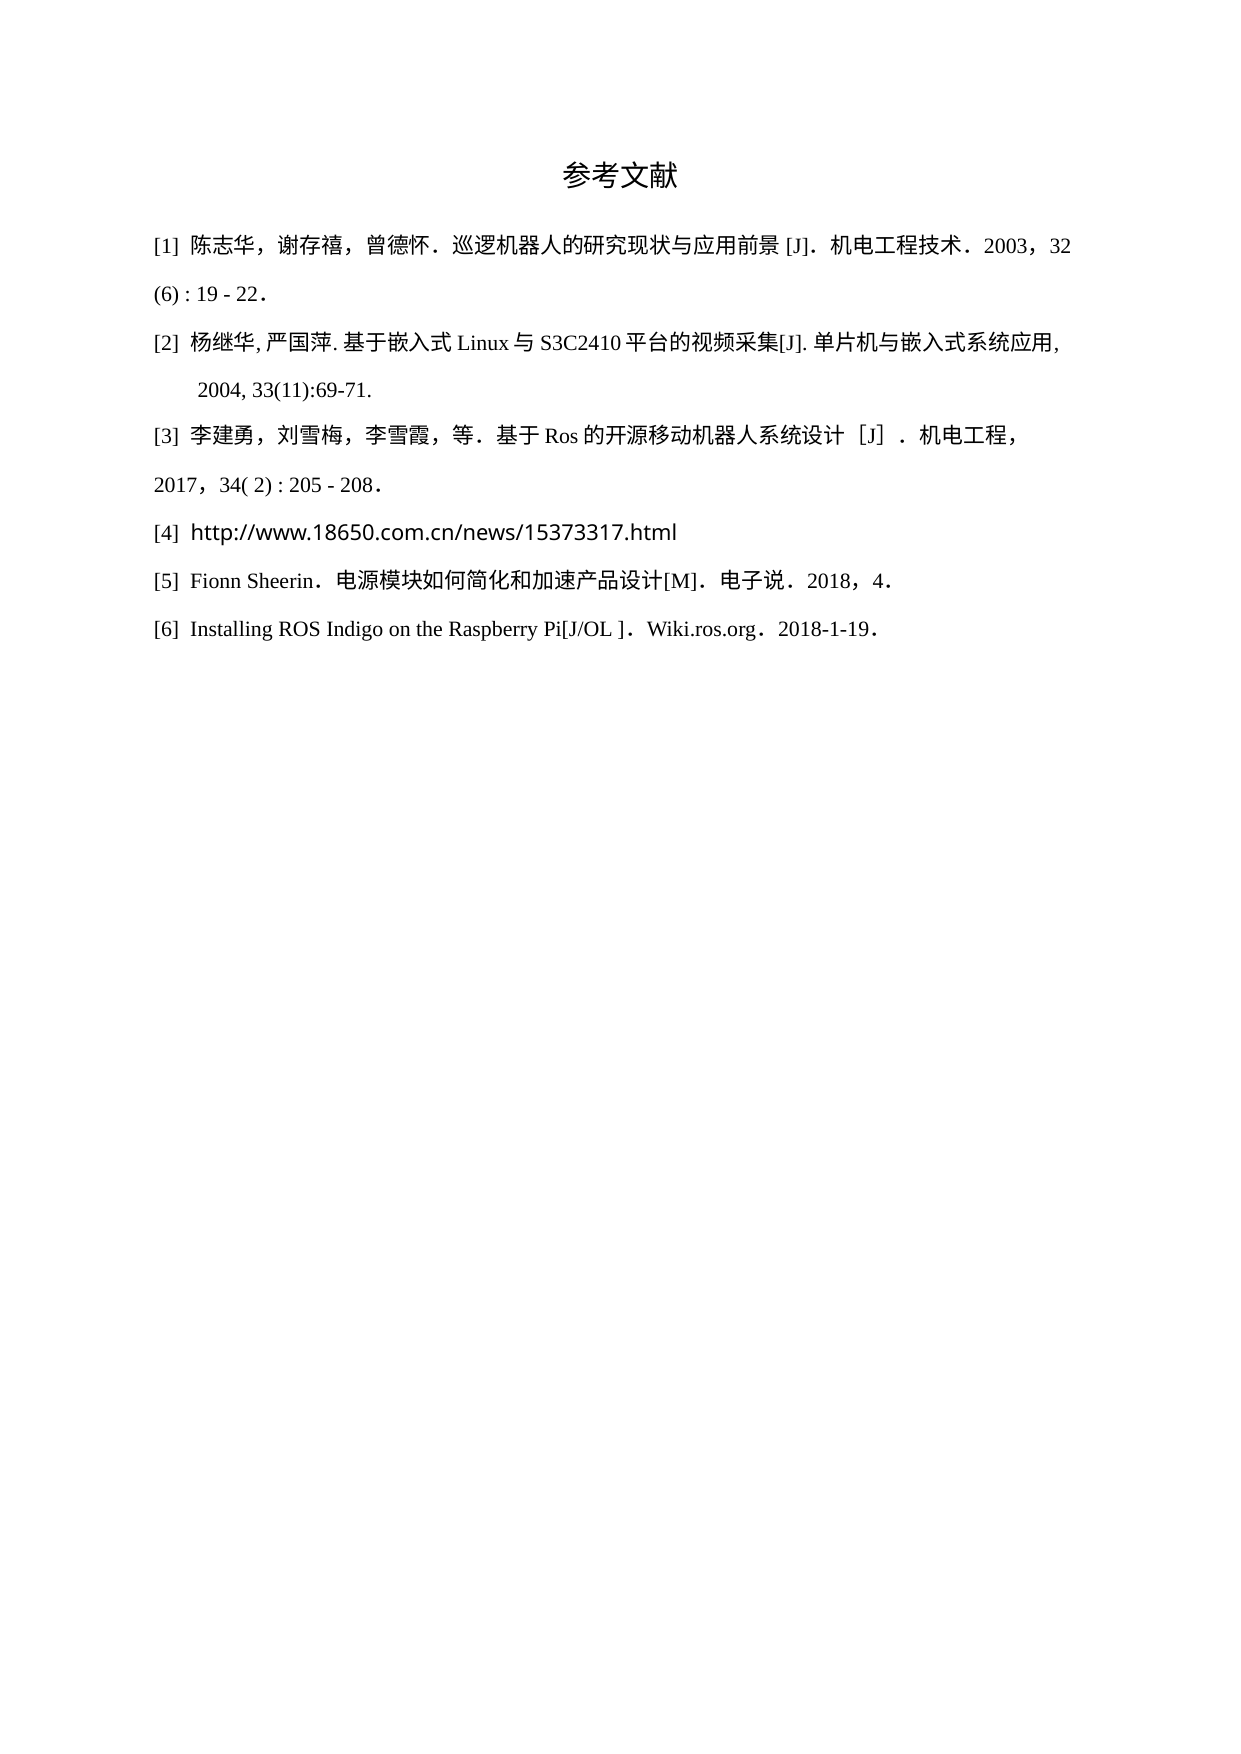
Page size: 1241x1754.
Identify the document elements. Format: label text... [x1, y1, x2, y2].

list http://www.18650.com.cn/news/15373317.html [153, 515, 1087, 548]
list 李建勇，刘雪梅，李雪霞，等．基于Ros的开源移动机器人系统设计［J］．机电工程，2017，34( 2) : 205 - 208． [153, 418, 1087, 499]
list Fionn Sheerin．电源模块如何简化和加速产品设计[M]．电子说．2018，4． [153, 563, 1087, 595]
list 陈志华，谢存禧，曾德怀．巡逻机器人的研究现状与应用前景 [J]．机电工程技术．2003，32 (6) : 19 - 22． [153, 227, 1087, 308]
subtitle 参考文献 [153, 141, 1087, 206]
list 杨继华, 严国萍. 基于嵌入式Linux与S3C2410平台的视频采集[J]. 单片机与嵌入式系统应用, 2004, 33(11):69-71. [153, 324, 1087, 406]
list Installing ROS Indigo on the Raspberry Pi[J/OL ]．Wiki.ros.org．2018-1-19． [153, 611, 1087, 643]
